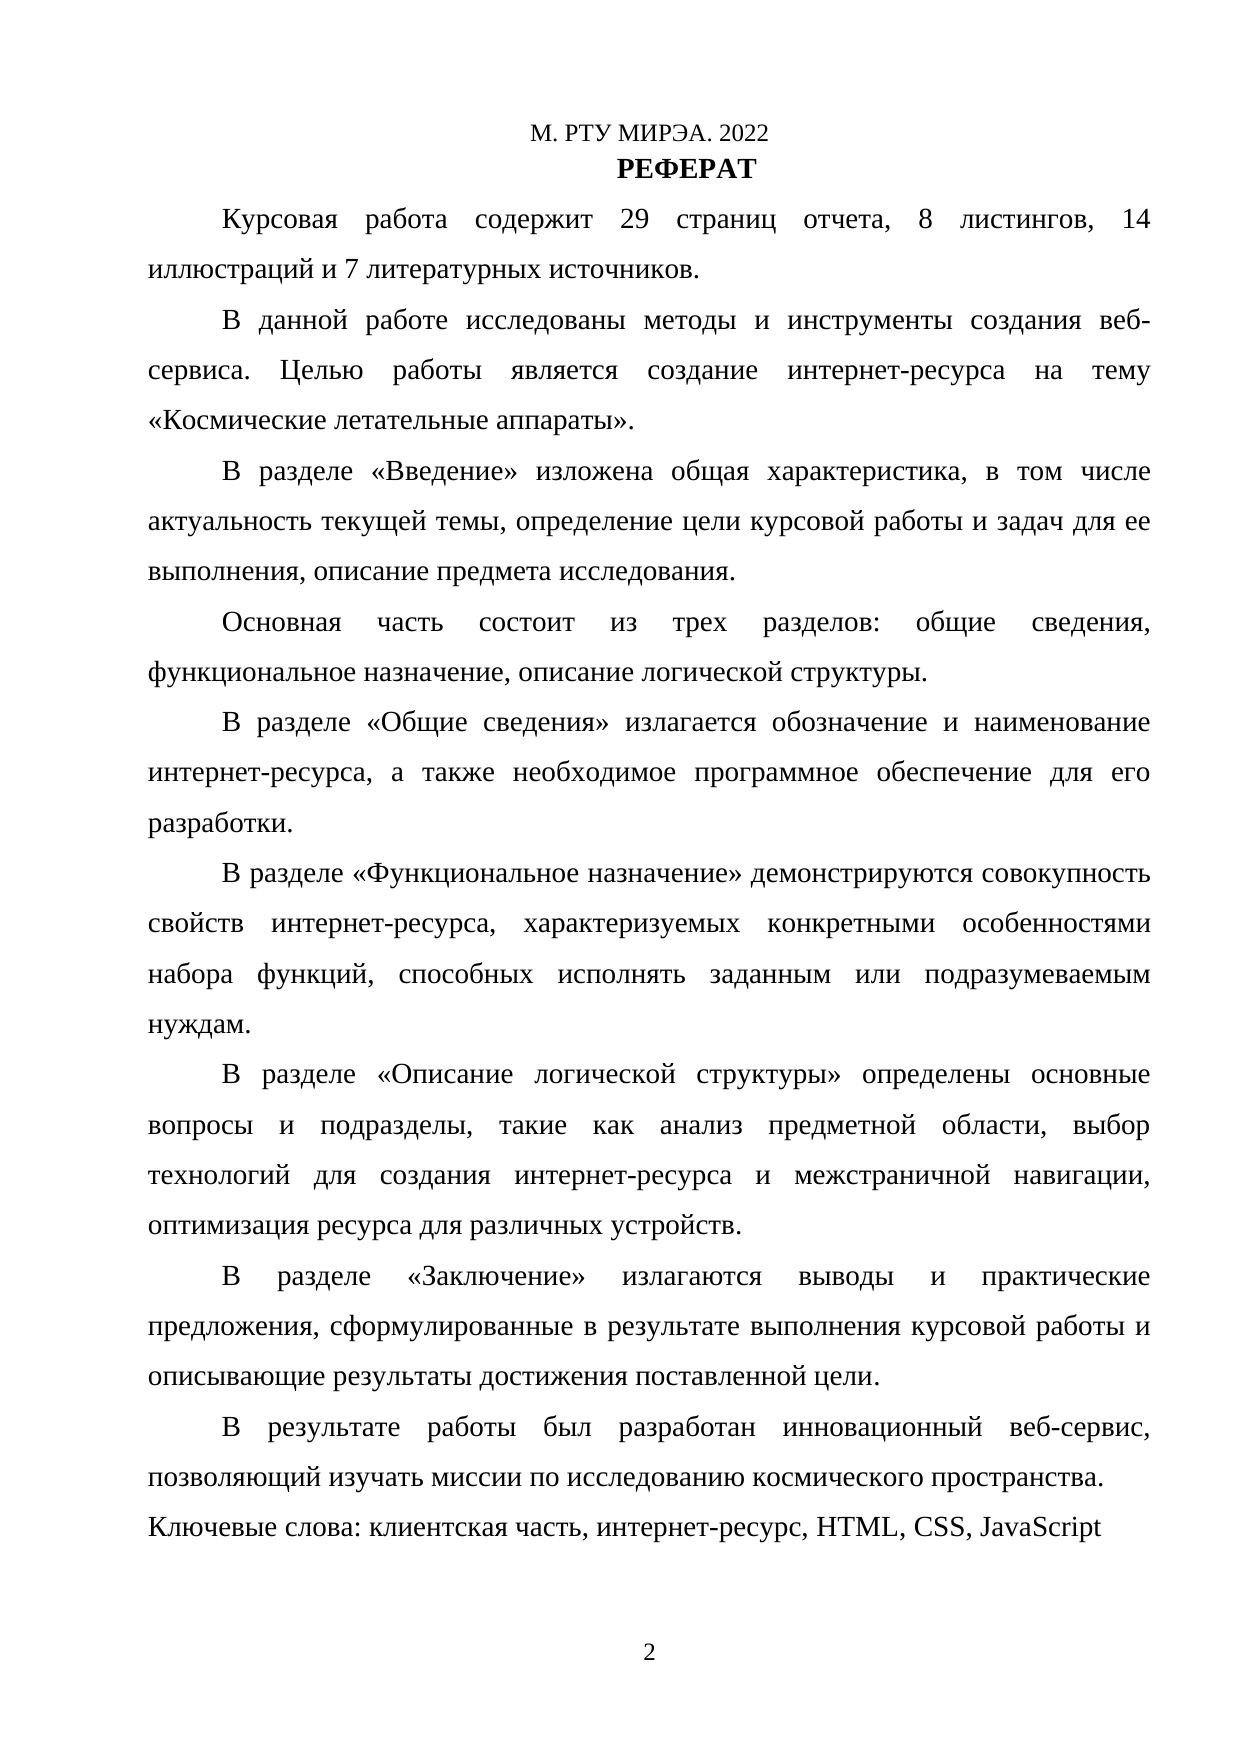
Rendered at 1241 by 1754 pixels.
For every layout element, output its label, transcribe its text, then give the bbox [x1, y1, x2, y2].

text В данной работе исследованы методы и инструменты создания веб-сервиса. Целью работы является создание интернет-ресурса на тему «Космические летательные аппараты». [148, 302, 1152, 436]
text В разделе «Введение» изложена общая характеристика, в том числе актуальность текущей темы, определение цели курсовой работы и задач для ее выполнения, описание предмета исследования. [148, 453, 1152, 587]
text РЕФЕРАТ [148, 151, 1152, 184]
text В разделе «Функциональное назначение» демонстрируются совокупность свойств интернет-ресурса, характеризуемых конкретными особенностями набора функций, способных исполнять заданным или подразумеваемым нуждам. [148, 855, 1152, 1040]
text В разделе «Общие сведения» излагается обозначение и наименование интернет-ресурса, а также необходимое программное обеспечение для его разработки. [148, 704, 1152, 838]
text В результате работы был разработан инновационный веб-сервис, позволяющий изучать миссии по исследованию космического пространства. [148, 1409, 1152, 1492]
text В разделе «Описание логической структуры» определены основные вопросы и подразделы, такие как анализ предметной области, выбор технологий для создания интернет-ресурса и межстраничной навигации, оптимизация ресурса для различных устройств. [148, 1056, 1152, 1241]
text М. РТУ МИРЭА. 2022 [148, 118, 1151, 147]
text Ключевые слова: клиентская часть, интернет-ресурс, HTML, CSS, JavaScript [148, 1509, 1152, 1543]
text Основная часть состоит из трех разделов: общие сведения, функциональное назначение, описание логической структуры. [148, 604, 1152, 687]
text В разделе «Заключение» излагаются выводы и практические предложения, сформулированные в результате выполнения курсовой работы и описывающие результаты достижения поставленной цели. [148, 1258, 1152, 1392]
text Курсовая работа содержит 29 страниц отчета, 8 листингов, 14 иллюстраций и 7 литературных источников. [148, 201, 1152, 285]
